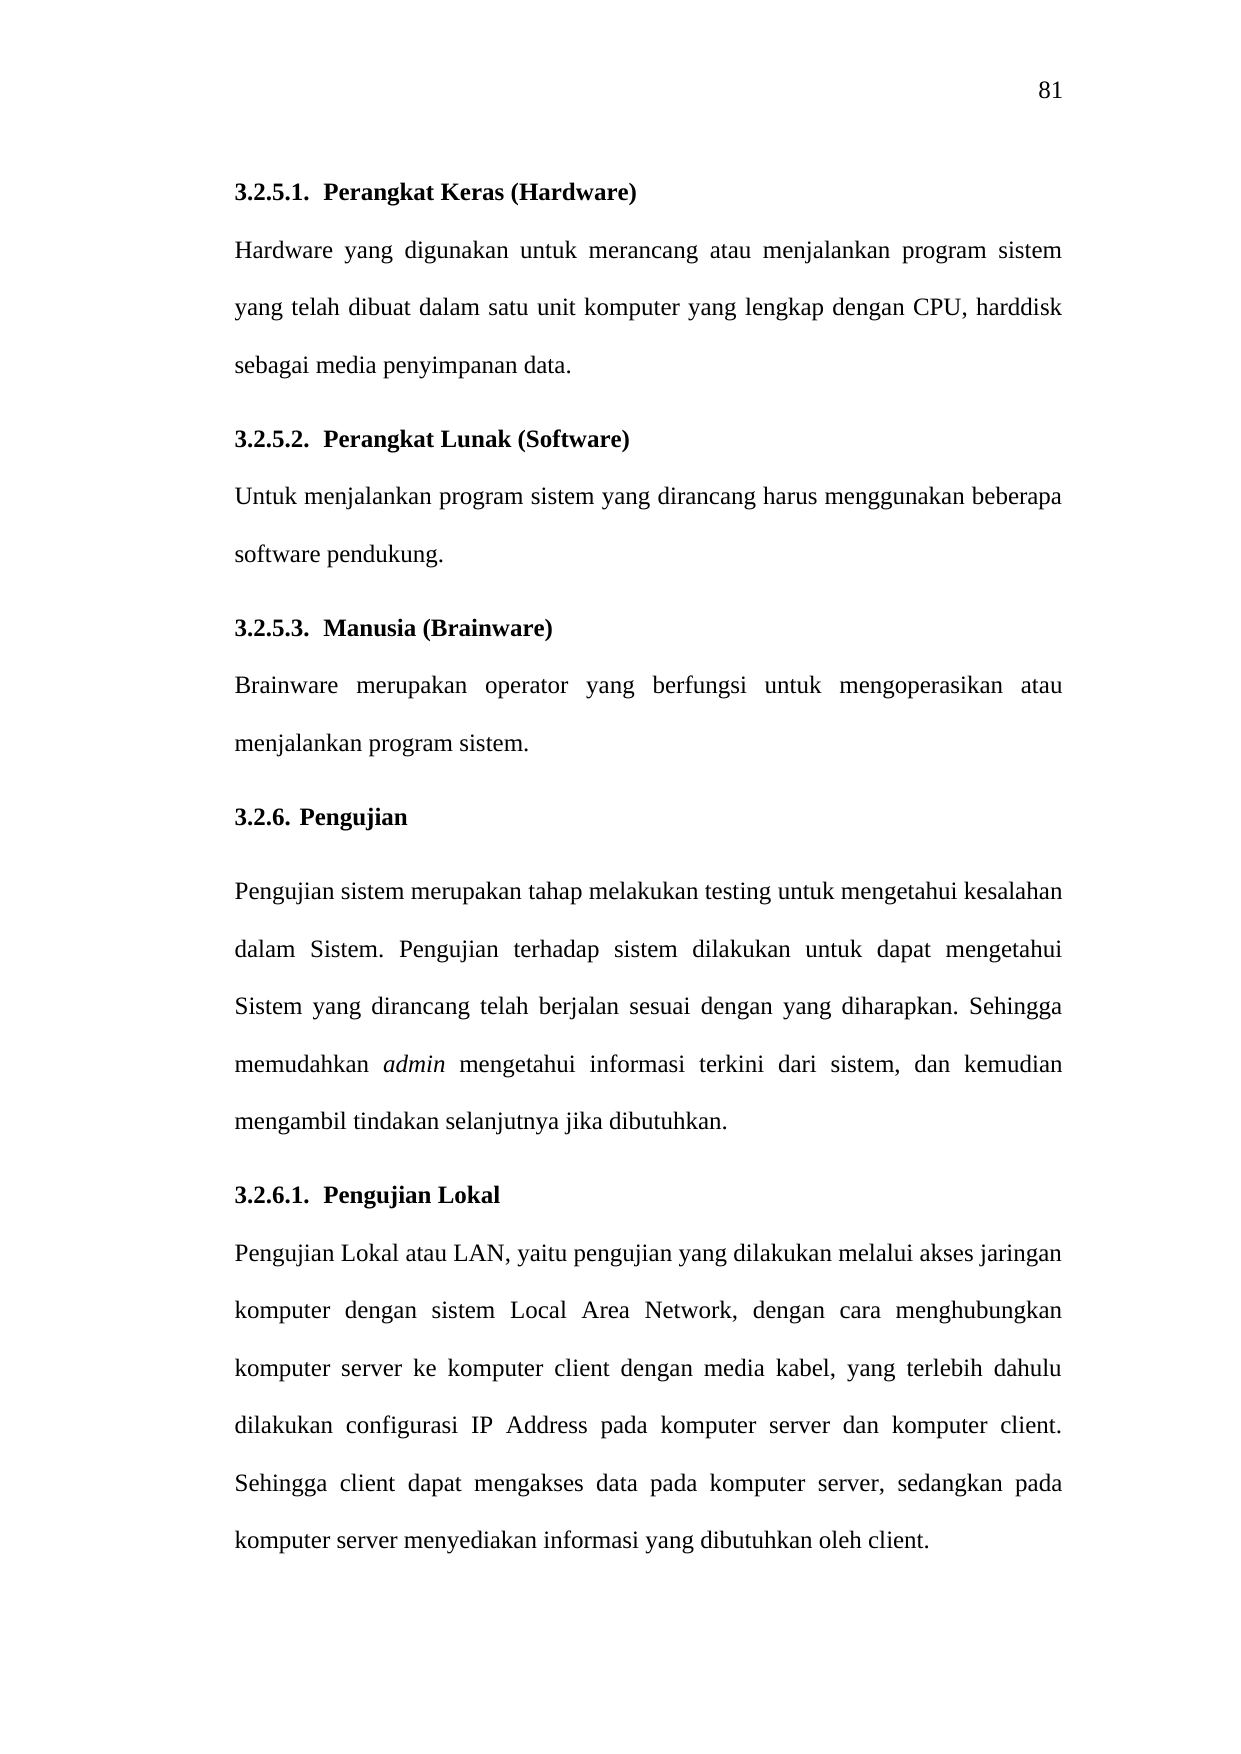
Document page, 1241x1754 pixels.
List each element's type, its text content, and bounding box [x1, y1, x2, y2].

text Pengujian sistem merupakan tahap melakukan testing untuk mengetahui kesalahan dalam Sistem. Pengujian terhadap sistem dilakukan untuk dapat mengetahui Sistem yang dirancang telah berjalan sesuai dengan yang diharapkan. Sehingga memudahkan admin mengetahui informasi terkini dari sistem, dan kemudian mengambil tindakan selanjutnya jika dibutuhkan. [234, 876, 1063, 1135]
subtitle Pengujian Lokal [234, 1181, 1063, 1209]
text Untuk menjalankan program sistem yang dirancang harus menggunakan beberapa software pendukung. [234, 481, 1063, 568]
text Hardware yang digunakan untuk merancang atau menjalankan program sistem yang telah dibuat dalam satu unit komputer yang lengkap dengan CPU, harddisk sebagai media penyimpanan data. [234, 235, 1063, 378]
subtitle Perangkat Keras (Hardware) [234, 177, 1063, 206]
text Brainware merupakan operator yang berfungsi untuk mengoperasikan atau menjalankan program sistem. [234, 671, 1063, 757]
text Pengujian Lokal atau LAN, yaitu pengujian yang dilakukan melalui akses jaringan komputer dengan sistem Local Area Network, dengan cara menghubungkan komputer server ke komputer client dengan media kabel, yang terlebih dahulu dilakukan configurasi IP Address pada komputer server dan komputer client. Sehingga client dapat mengakses data pada komputer server, sedangkan pada komputer server menyediakan informasi yang dibutuhkan oleh client. [234, 1238, 1063, 1554]
subtitle Manusia (Brainware) [234, 613, 1063, 642]
subtitle Perangkat Lunak (Software) [234, 424, 1063, 453]
subtitle Pengujian [234, 802, 1063, 831]
